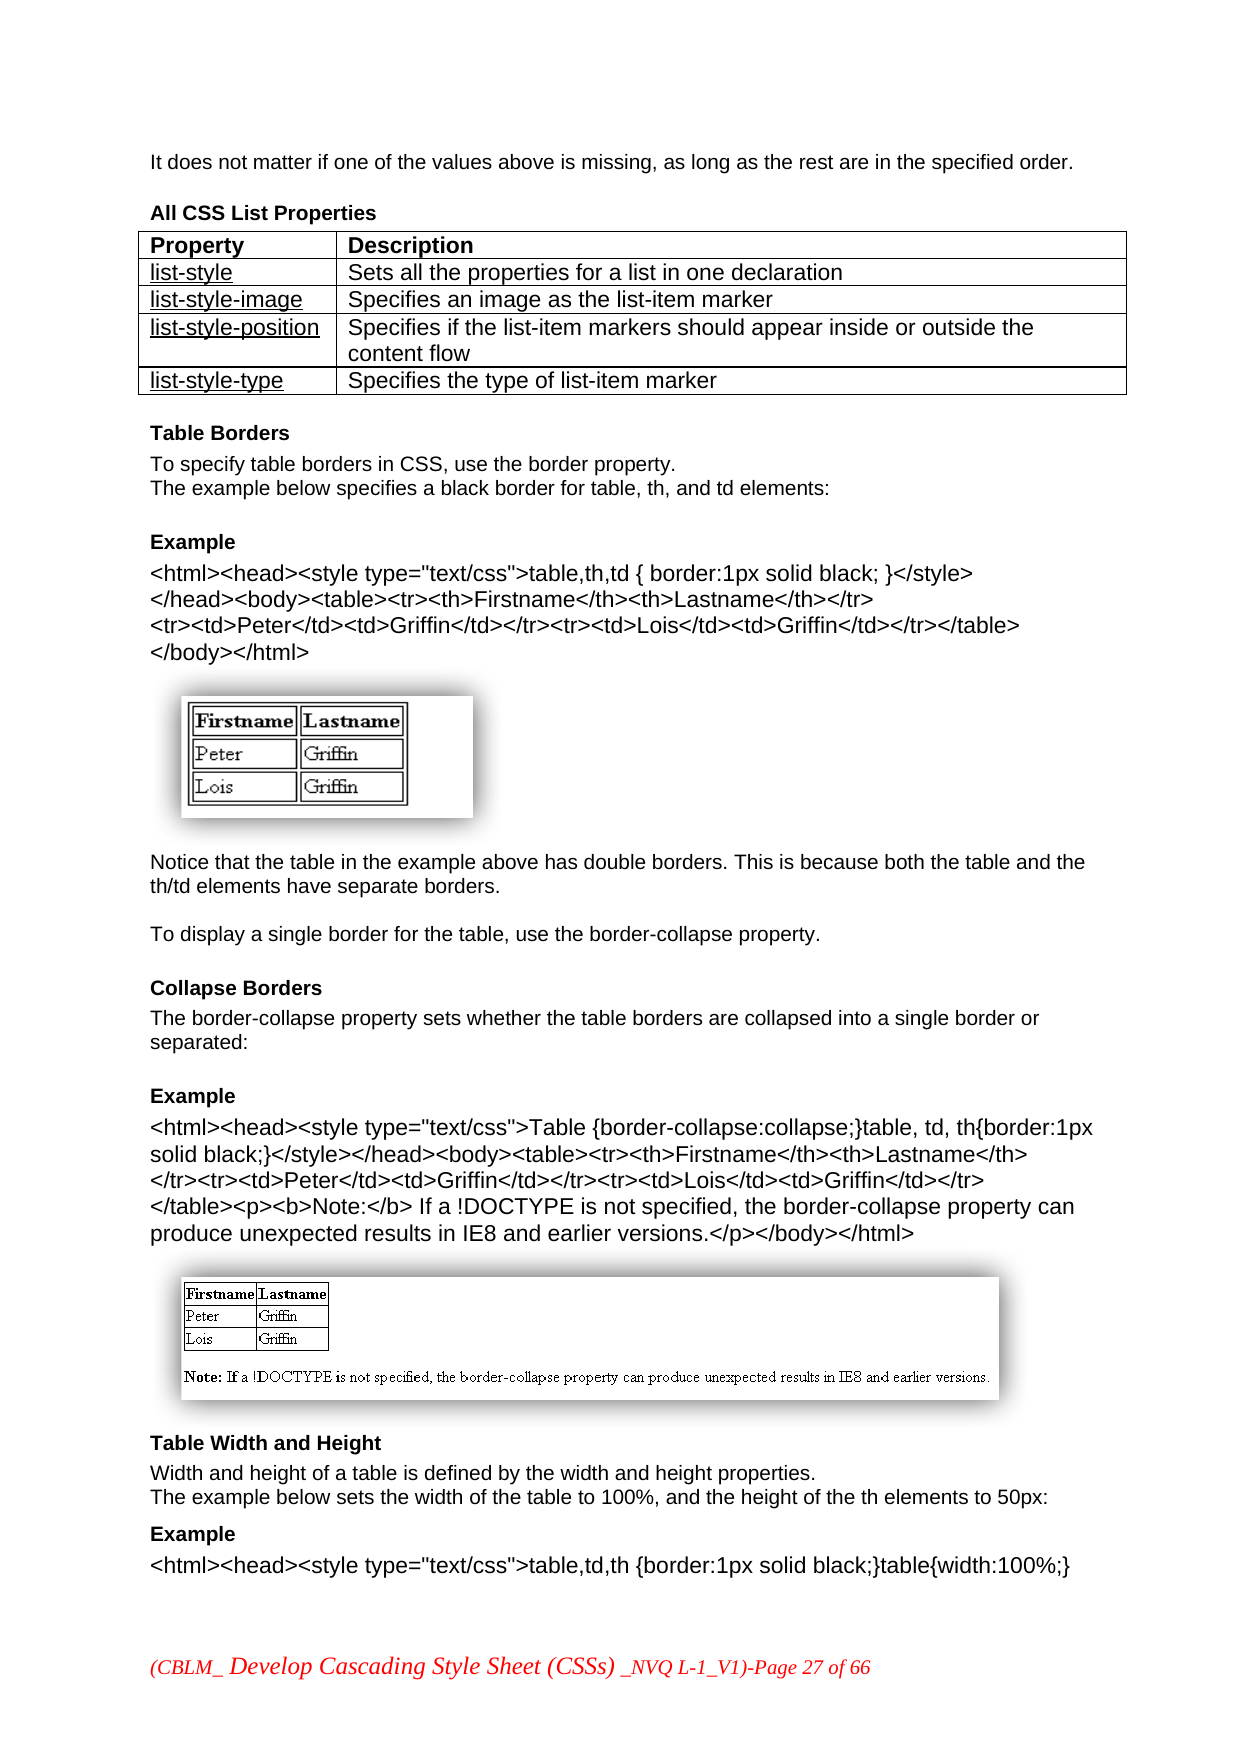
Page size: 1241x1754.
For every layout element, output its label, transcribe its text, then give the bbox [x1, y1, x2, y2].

picture [181, 1277, 999, 1400]
subtitle All CSS List Properties [150, 200, 1116, 224]
text <html><head><style type="text/css">table,th,td { border:1px solid black; }</style> [150, 560, 1116, 586]
text The example below sets the width of the table to 100%, and the height of the th elements to 50px: [150, 1485, 1116, 1509]
text To display a single border for the table, use the border-collapse property. [150, 922, 1116, 946]
table_cell Specifies an image as the list-item marker [337, 286, 1126, 313]
table_cell Specifies the type of list-item marker [337, 368, 1126, 394]
table_cell list-style-type [139, 368, 336, 394]
text <tr><td>Peter</td><td>Griffin</td></tr><tr><td>Lois</td><td>Griffin</td></tr></table> [150, 612, 1116, 639]
table_cell list-style-image [139, 286, 336, 313]
text </table><p><b>Note:</b> If a !DOCTYPE is not specified, the border-collapse property can produce unexpected results in IE8 and earlier versions.</p></body></html> [150, 1193, 1116, 1246]
subtitle Collapse Borders [150, 976, 1116, 1000]
text It does not matter if one of the values above is missing, as long as the rest are in the specified order. [150, 150, 1116, 174]
subtitle Table Borders [150, 421, 1116, 445]
subtitle Example [150, 1084, 1116, 1108]
subtitle Example [150, 1522, 1116, 1546]
subtitle Table Width and Height [150, 1431, 1116, 1454]
text <html><head><style type="text/css">Table {border-collapse:collapse;}table, td, th{border:1px solid black;}</style></head><body><table><tr><th>Firstname</th><th>Lastname</th> [150, 1114, 1116, 1167]
text The border-collapse property sets whether the table borders are collapsed into a single border or separated: [150, 1006, 1116, 1054]
text Notice that the table in the example above has double borders. This is because both the table and the th/td elements have separate borders. [150, 850, 1116, 898]
text </tr><tr><td>Peter</td><td>Griffin</td></tr><tr><td>Lois</td><td>Griffin</td></tr> [150, 1167, 1116, 1193]
text </body></html> [150, 639, 1116, 665]
picture [181, 696, 473, 818]
table_cell Specifies if the list-item markers should appear inside or outside the content flow [337, 314, 1126, 366]
text To specify table borders in CSS, use the border property. [150, 451, 1116, 475]
table_cell Sets all the properties for a list in one declaration [337, 259, 1126, 285]
text </head><body><table><tr><th>Firstname</th><th>Lastname</th></tr> [150, 586, 1116, 612]
table_cell list-style-position [139, 314, 336, 366]
subtitle Example [150, 529, 1116, 553]
text Width and height of a table is defined by the width and height properties. [150, 1461, 1116, 1485]
table_cell list-style [139, 259, 336, 285]
table_header Description [337, 232, 1126, 258]
table_header Property [139, 232, 336, 258]
text The example below specifies a black border for table, th, and td elements: [150, 475, 1116, 499]
text <html><head><style type="text/css">table,td,th {border:1px solid black;}table{width:100%;} [150, 1552, 1116, 1579]
